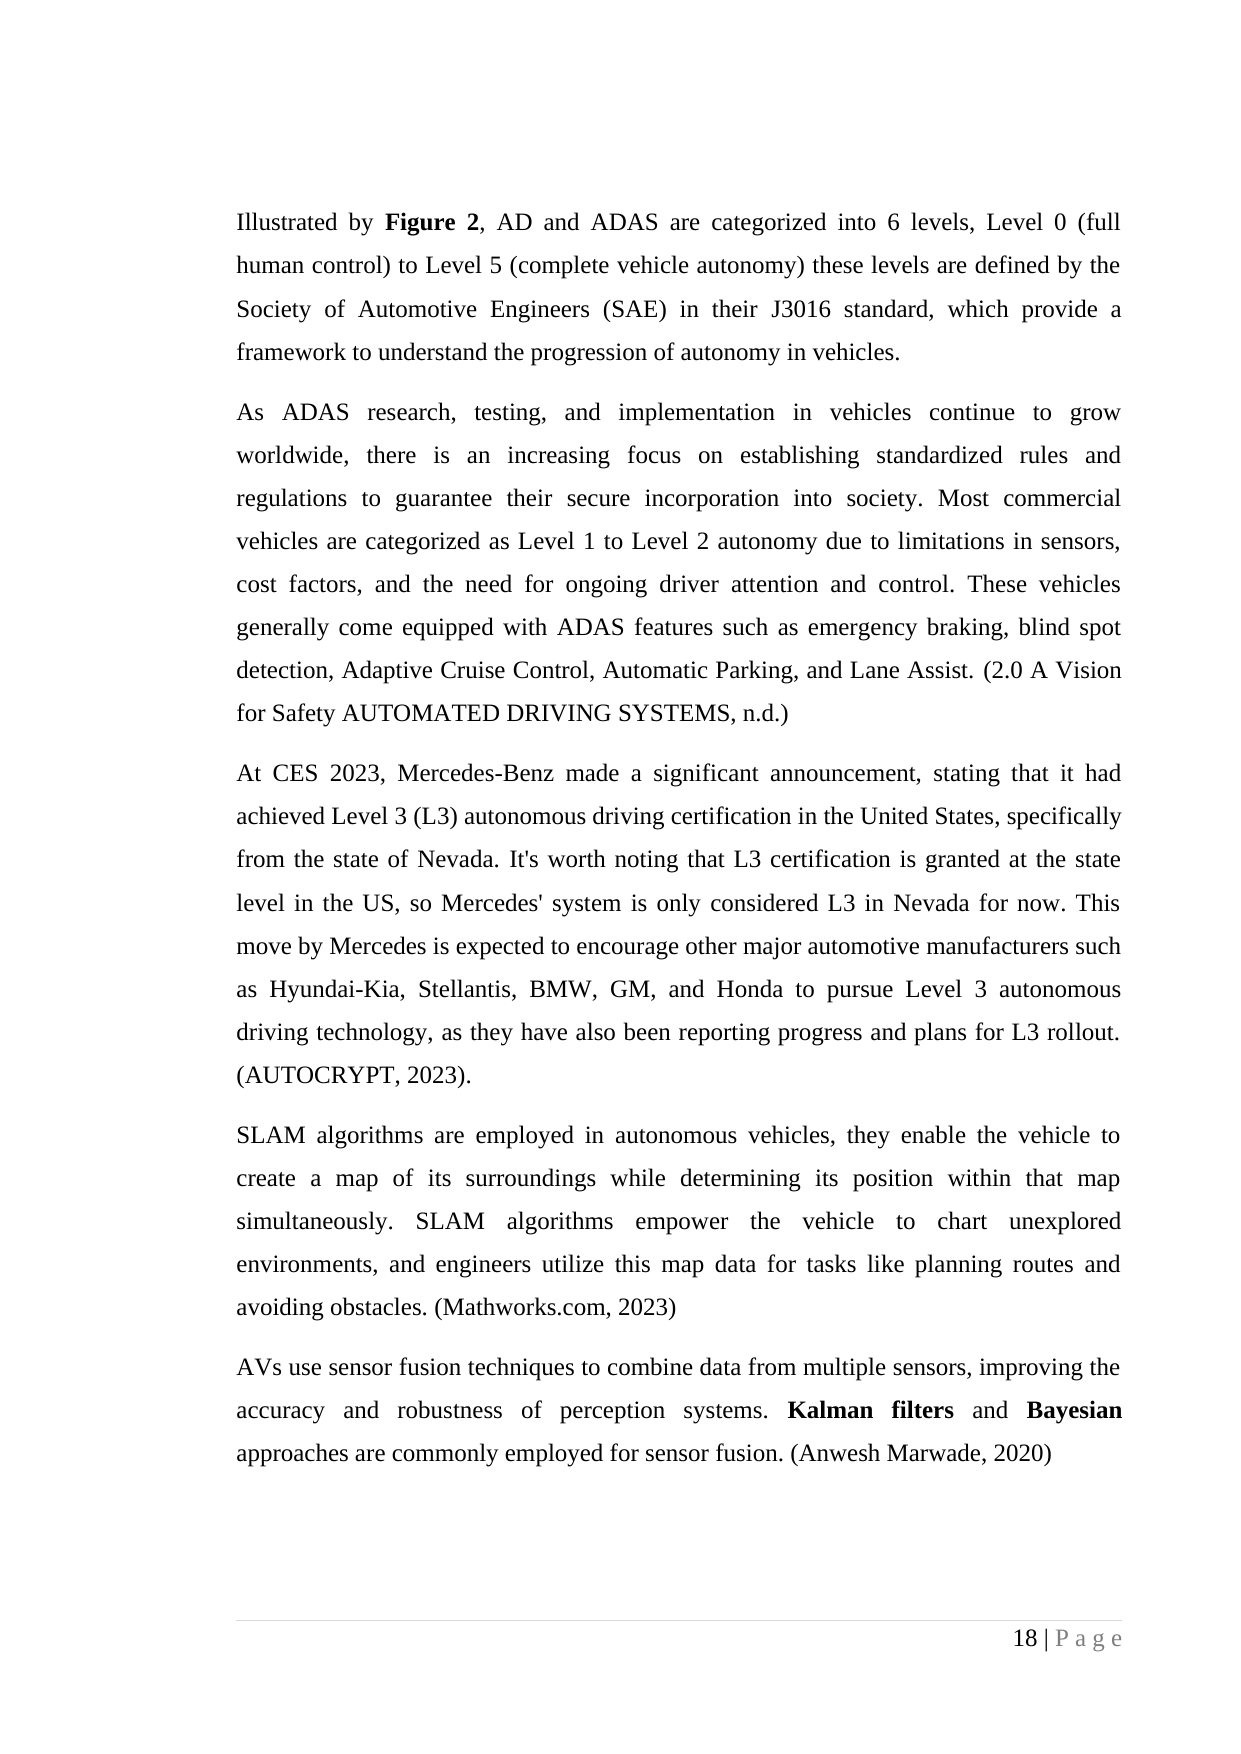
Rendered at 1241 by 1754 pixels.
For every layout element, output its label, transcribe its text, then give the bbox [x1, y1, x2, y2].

text SLAM algorithms are employed in autonomous vehicles, they enable the vehicle to create a map of its surroundings while determining its position within that map simultaneously. SLAM algorithms empower the vehicle to chart unexplored environments, and engineers utilize this map data for tasks like planning routes and avoiding obstacles. (Mathworks.com, 2023) [236, 1120, 1122, 1321]
text At CES 2023, Mercedes-Benz made a significant announcement, stating that it had achieved Level 3 (L3) autonomous driving certification in the United States, specifically from the state of Nevada. It's worth noting that L3 certification is granted at the state level in the US, so Mercedes' system is only considered L3 in Nevada for now. This move by Mercedes is expected to encourage other major automotive manufacturers such as Hyundai-Kia, Stellantis, BMW, GM, and Honda to pursue Level 3 autonomous driving technology, as they have also been reporting progress and plans for L3 rollout. (AUTOCRYPT, 2023). [236, 758, 1122, 1089]
text AVs use sensor fusion techniques to combine data from multiple sensors, improving the accuracy and robustness of perception systems. Kalman filters and Bayesian approaches are commonly employed for sensor fusion. (Anwesh Marwade, 2020) [236, 1352, 1122, 1467]
text Illustrated by Figure 2, AD and ADAS are categorized into 6 levels, Level 0 (full human control) to Level 5 (complete vehicle autonomy) these levels are defined by the Society of Automotive Engineers (SAE) in their J3016 standard, which provide a framework to understand the progression of autonomy in vehicles. [236, 207, 1122, 366]
text As ADAS research, testing, and implementation in vehicles continue to grow worldwide, there is an increasing focus on establishing standardized rules and regulations to guarantee their secure incorporation into society. Most commercial vehicles are categorized as Level 1 to Level 2 autonomy due to limitations in sensors, cost factors, and the need for ongoing driver attention and control. These vehicles generally come equipped with ADAS features such as emergency braking, blind spot detection, Adaptive Cruise Control, Automatic Parking, and Lane Assist. (2.0 A Vision for Safety AUTOMATED DRIVING SYSTEMS, n.d.) [236, 397, 1122, 727]
